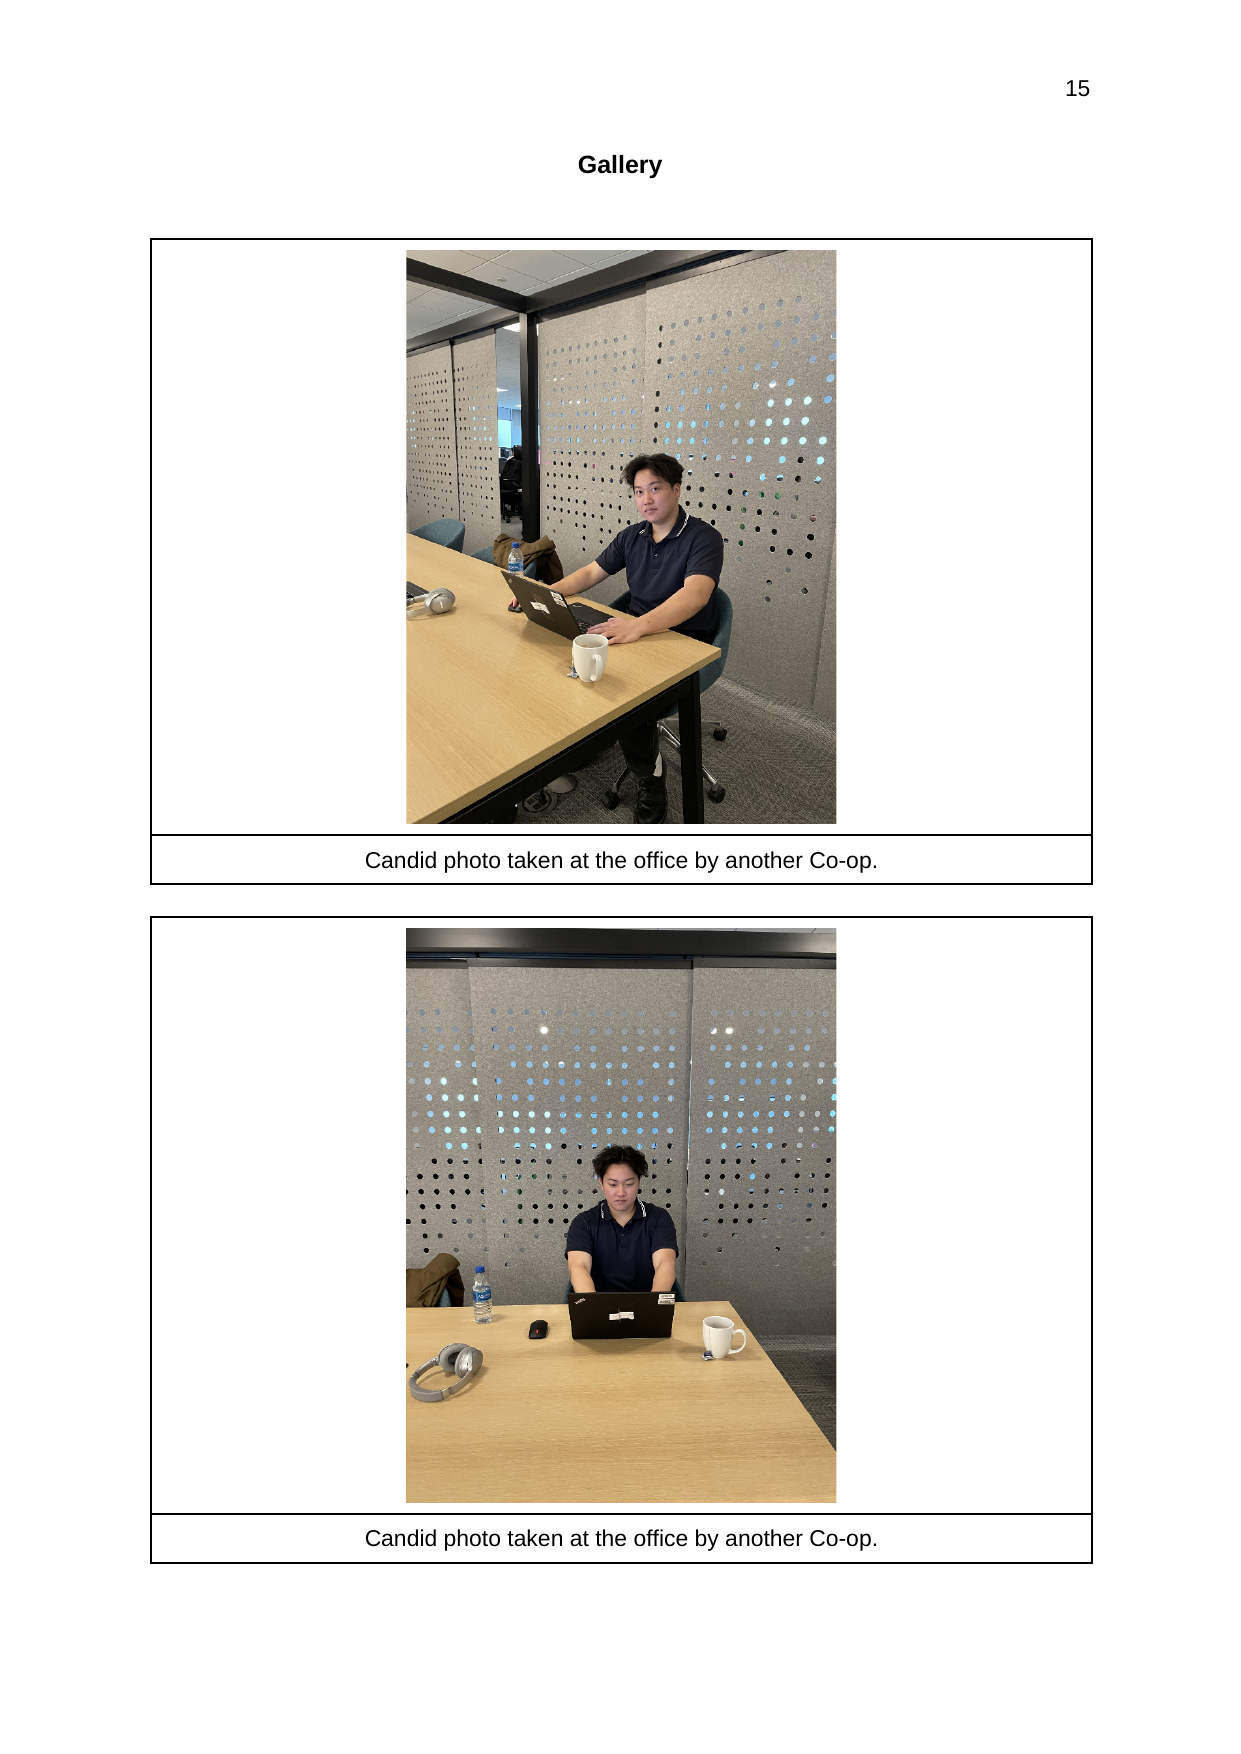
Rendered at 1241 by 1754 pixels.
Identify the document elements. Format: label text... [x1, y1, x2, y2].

picture [406, 928, 837, 1503]
table_header [152, 918, 1091, 1513]
subtitle Gallery [150, 150, 1090, 179]
picture [406, 250, 837, 824]
table_cell Candid photo taken at the office by another Co-op. [152, 836, 1091, 883]
table_cell Candid photo taken at the office by another Co-op. [152, 1515, 1091, 1562]
table_header [152, 240, 1091, 834]
